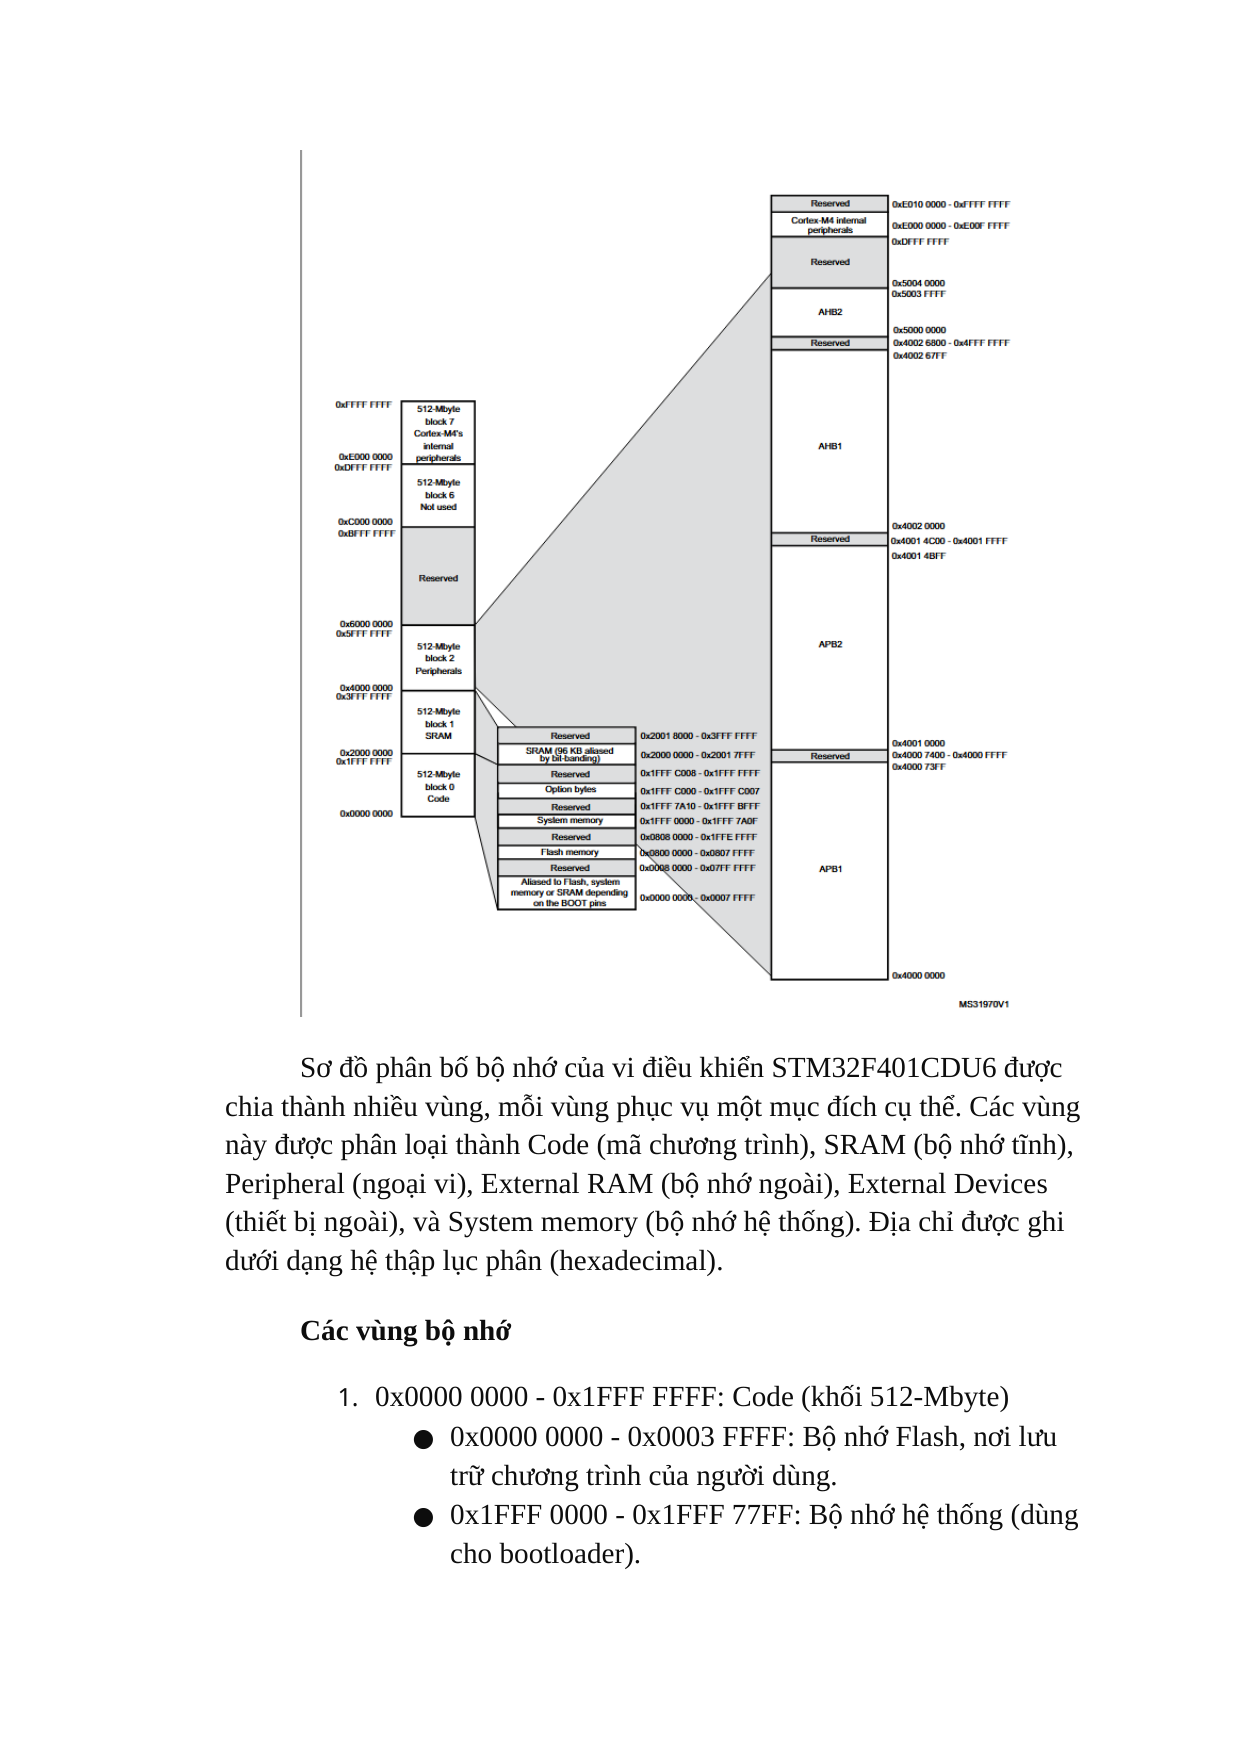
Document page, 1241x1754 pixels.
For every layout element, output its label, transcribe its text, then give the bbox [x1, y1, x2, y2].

subtitle Các vùng bộ nhớ [225, 1313, 1090, 1346]
text Sơ đồ phân bố bộ nhớ của vi điều khiển STM32F401CDU6 được chia thành nhiều vùng, mỗi vùng phục vụ một mục đích cụ thể. Các vùng này được phân loại thành Code (mã chương trình), SRAM (bộ nhớ tĩnh), Peripheral (ngoại vi), External RAM (bộ nhớ ngoài), External Devices (thiết bị ngoài), và System memory (bộ nhớ hệ thống). Địa chỉ được ghi dưới dạng hệ thập lục phân (hexadecimal). [225, 1050, 1090, 1277]
list 0x0000 0000 - 0x1FFF FFFF: Code (khối 512-Mbyte) [337, 1379, 1090, 1414]
picture [300, 150, 1017, 1017]
list 0x0000 0000 - 0x0003 FFFF: Bộ nhớ Flash, nơi lưu trữ chương trình của người dùng. [412, 1419, 1090, 1492]
list 0x1FFF 0000 - 0x1FFF 77FF: Bộ nhớ hệ thống (dùng cho bootloader). [412, 1497, 1090, 1570]
